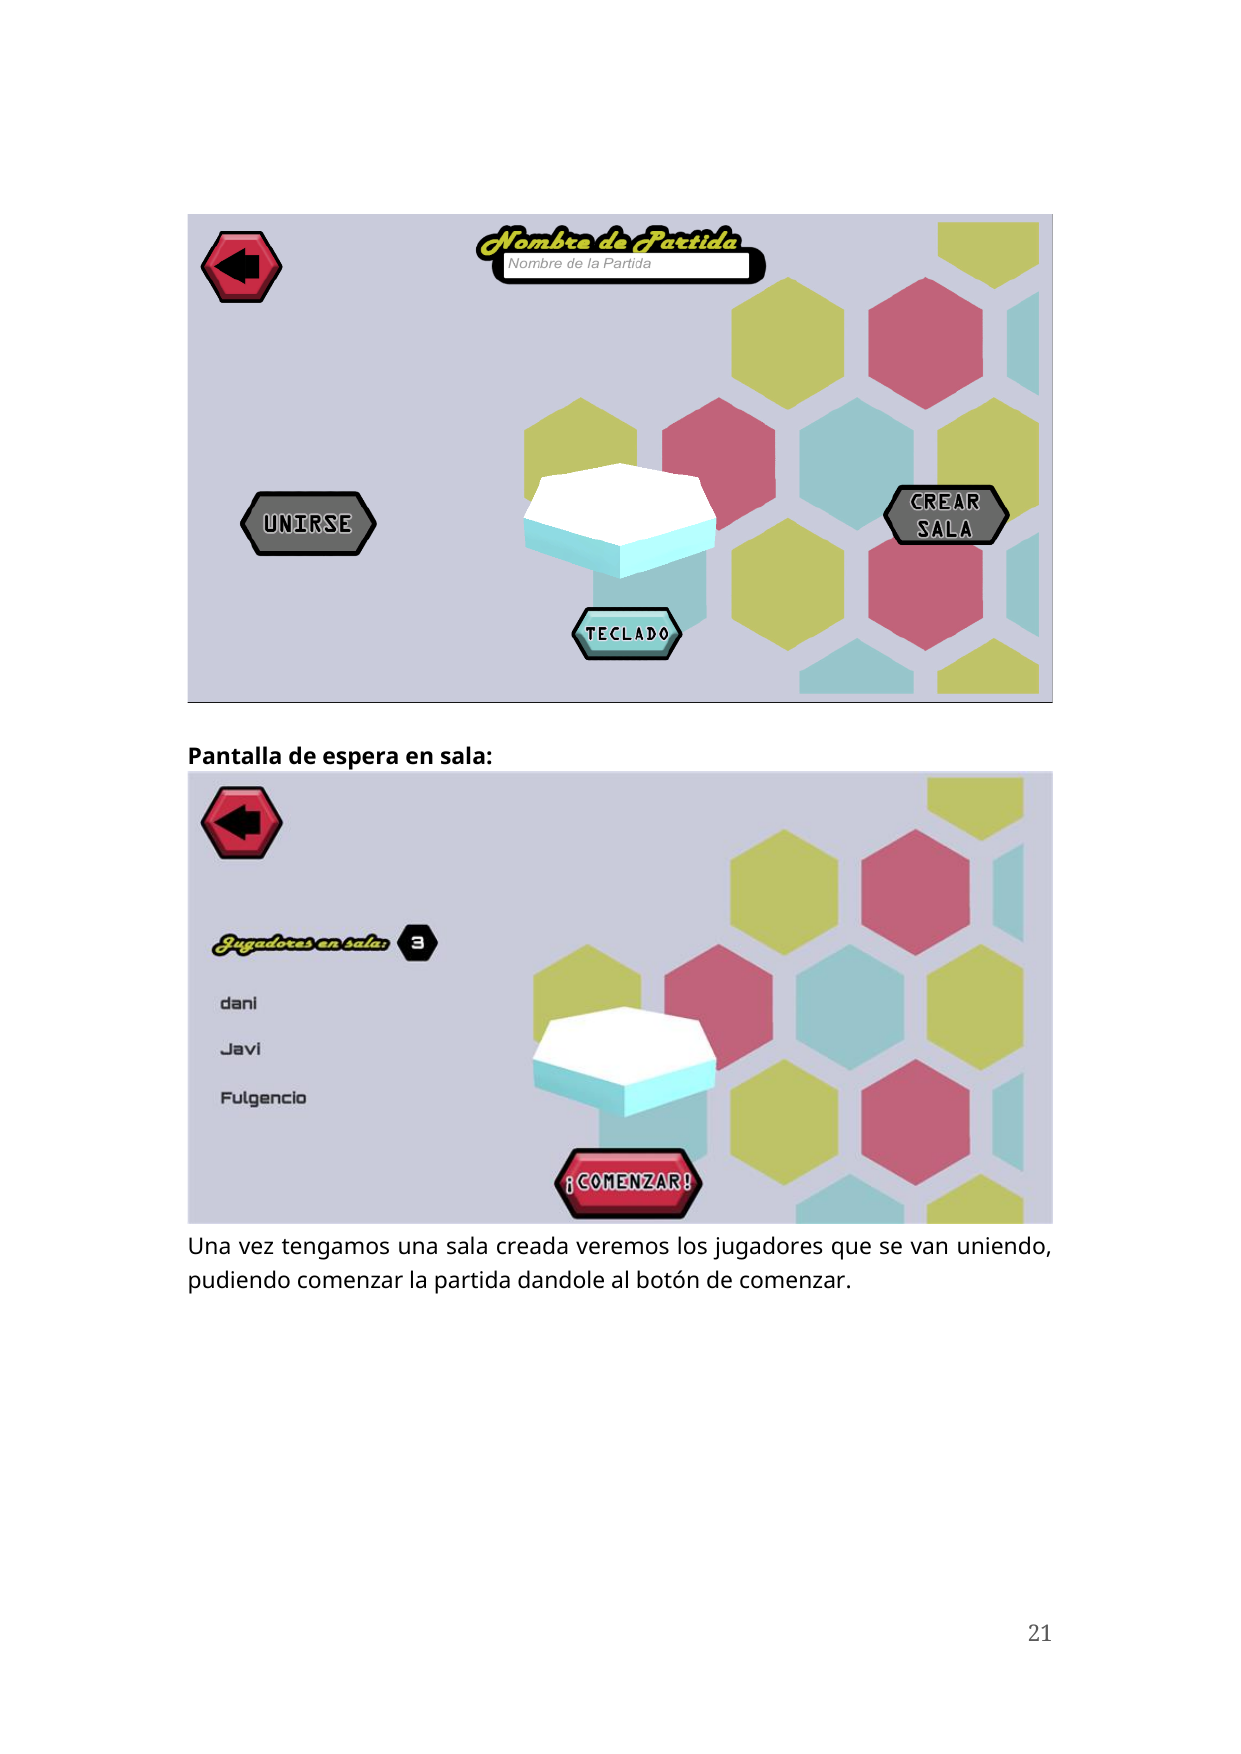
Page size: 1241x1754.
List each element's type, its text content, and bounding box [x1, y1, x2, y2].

text Una vez tengamos una sala creada veremos los jugadores que se van uniendo, pudiendo comenzar la partida dandole al botón de comenzar. [187, 1224, 1053, 1296]
picture [187, 214, 1053, 703]
picture [187, 771, 1053, 1224]
text Pantalla de espera en sala: [187, 740, 1053, 771]
